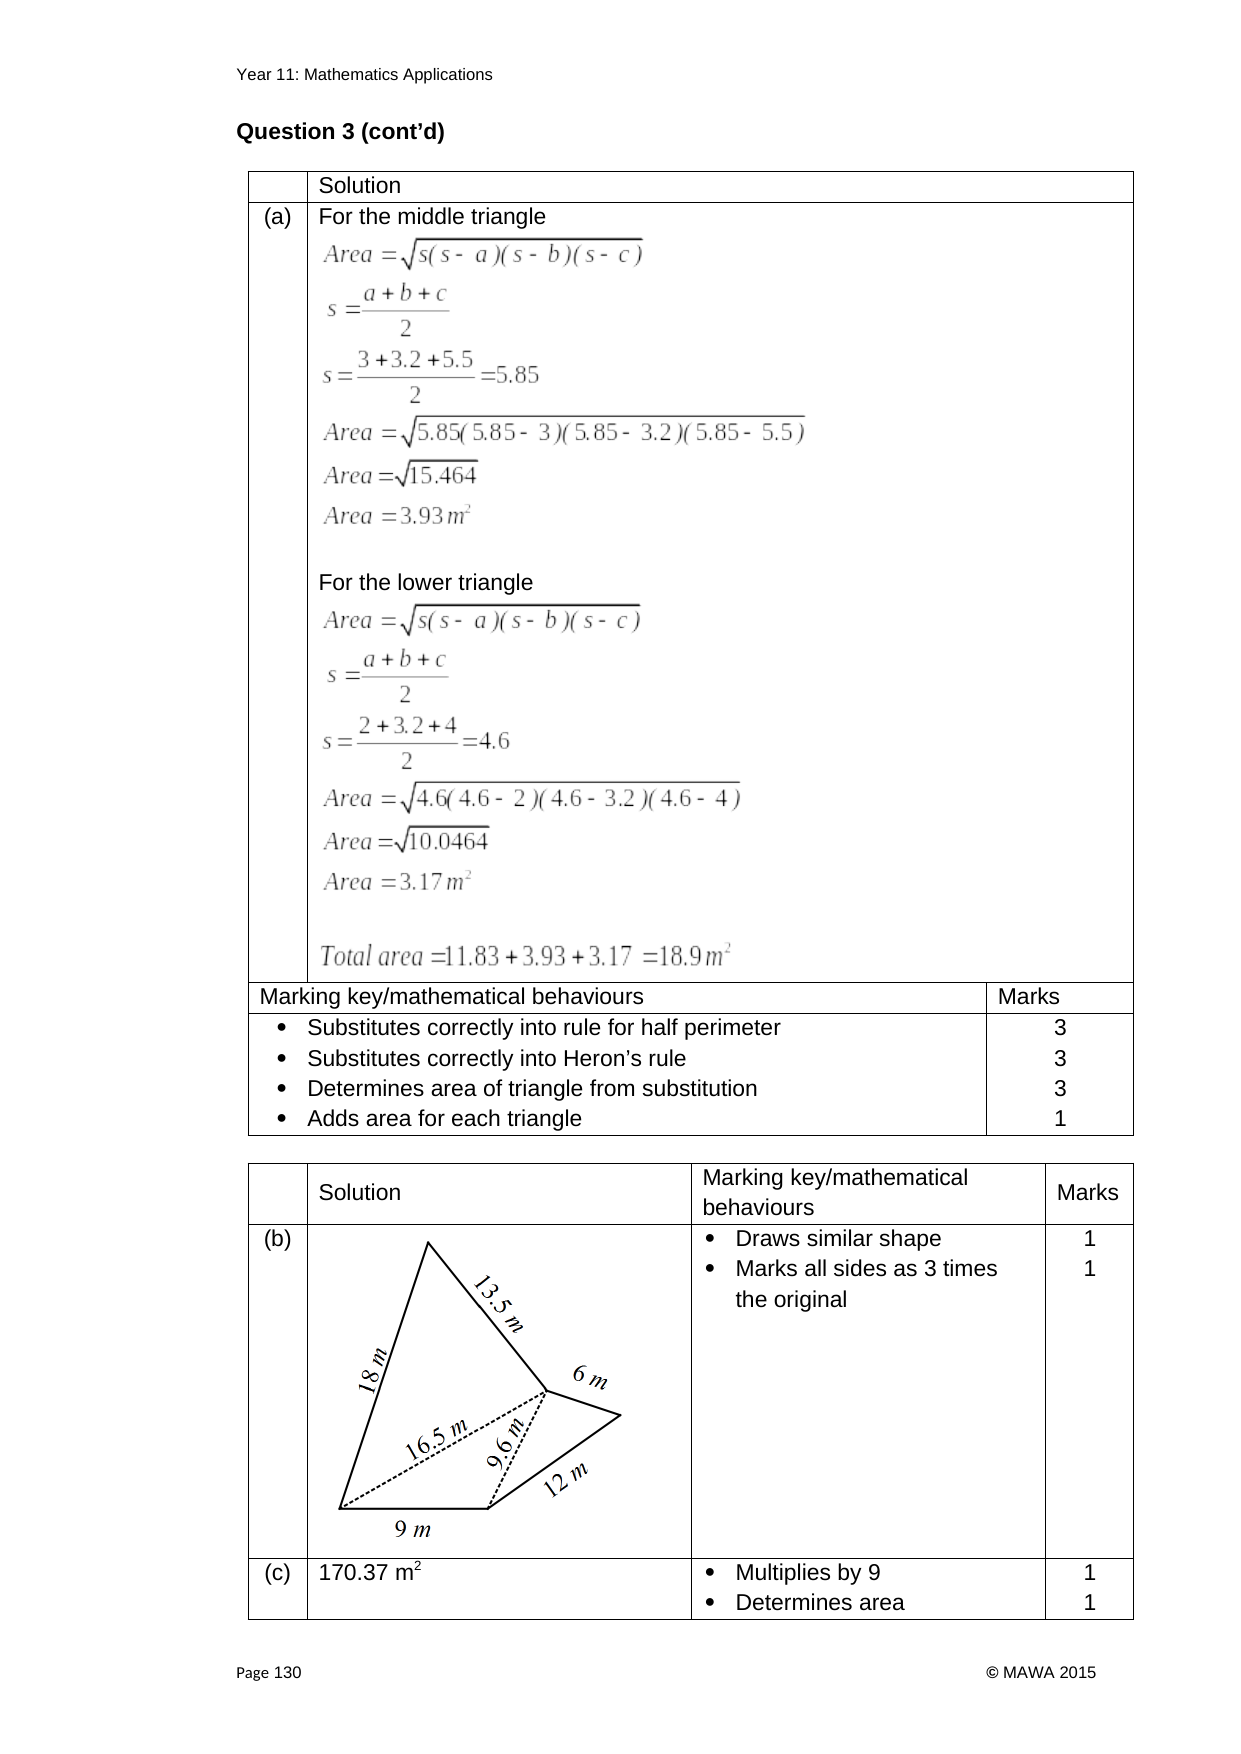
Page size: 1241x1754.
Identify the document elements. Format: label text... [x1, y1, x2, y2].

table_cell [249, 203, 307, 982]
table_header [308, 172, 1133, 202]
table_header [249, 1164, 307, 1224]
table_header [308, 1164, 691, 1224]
picture [335, 1238, 624, 1539]
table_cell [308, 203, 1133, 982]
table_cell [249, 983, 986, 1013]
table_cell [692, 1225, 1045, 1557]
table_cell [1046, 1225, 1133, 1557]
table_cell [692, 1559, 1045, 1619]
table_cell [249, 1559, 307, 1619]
text Question 3 (cont’d) [236, 118, 1122, 144]
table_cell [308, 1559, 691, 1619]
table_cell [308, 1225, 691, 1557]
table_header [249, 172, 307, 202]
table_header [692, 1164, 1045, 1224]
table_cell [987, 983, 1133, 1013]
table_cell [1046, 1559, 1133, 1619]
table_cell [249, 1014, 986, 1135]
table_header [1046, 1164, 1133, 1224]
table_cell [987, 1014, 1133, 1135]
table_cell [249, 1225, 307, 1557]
